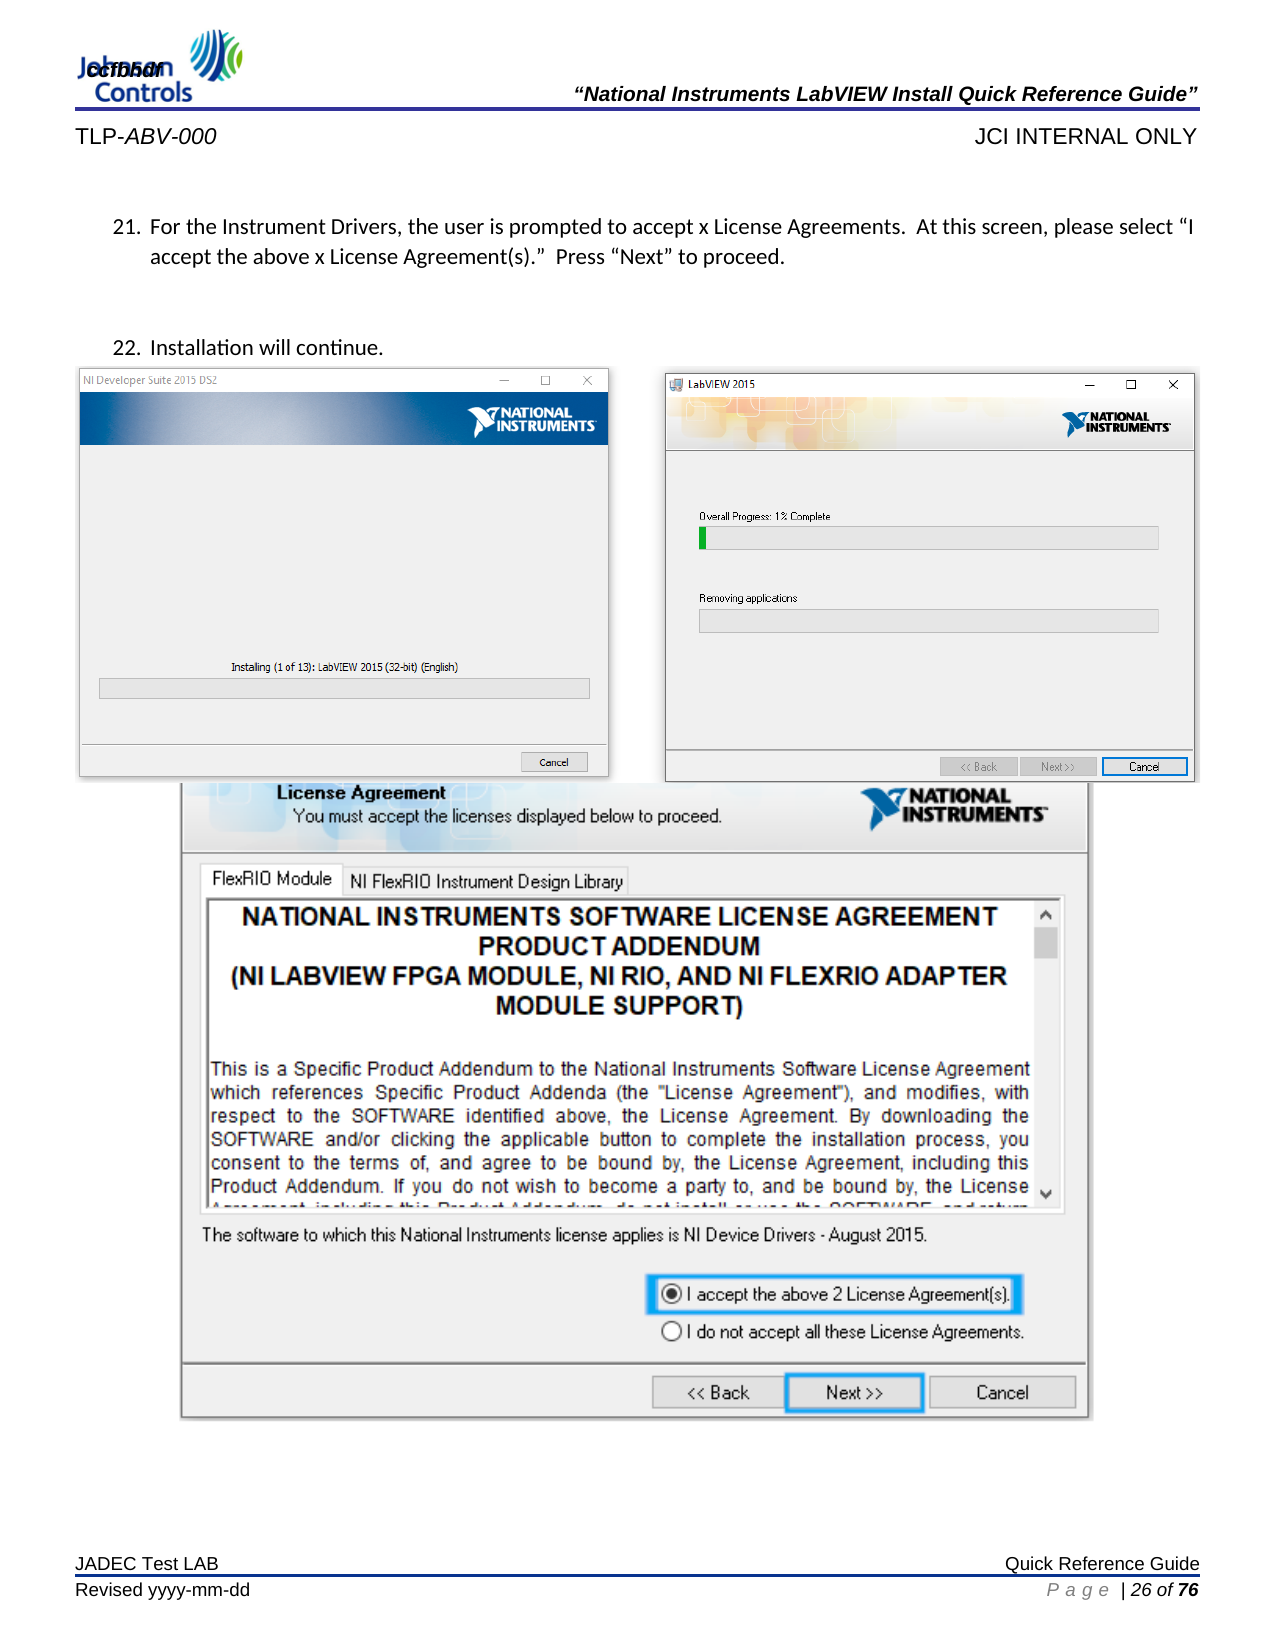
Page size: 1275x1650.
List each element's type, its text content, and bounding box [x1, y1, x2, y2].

picture [76, 26, 246, 105]
picture [75, 366, 1200, 1426]
list For the Instrument Drivers, the user is prompted to accept x License Agreements. At this screen, please select “I accept the above x License Agreement(s).” Press “Next” to proceed. [112, 212, 1200, 270]
list Installation will continue. [112, 333, 1200, 361]
